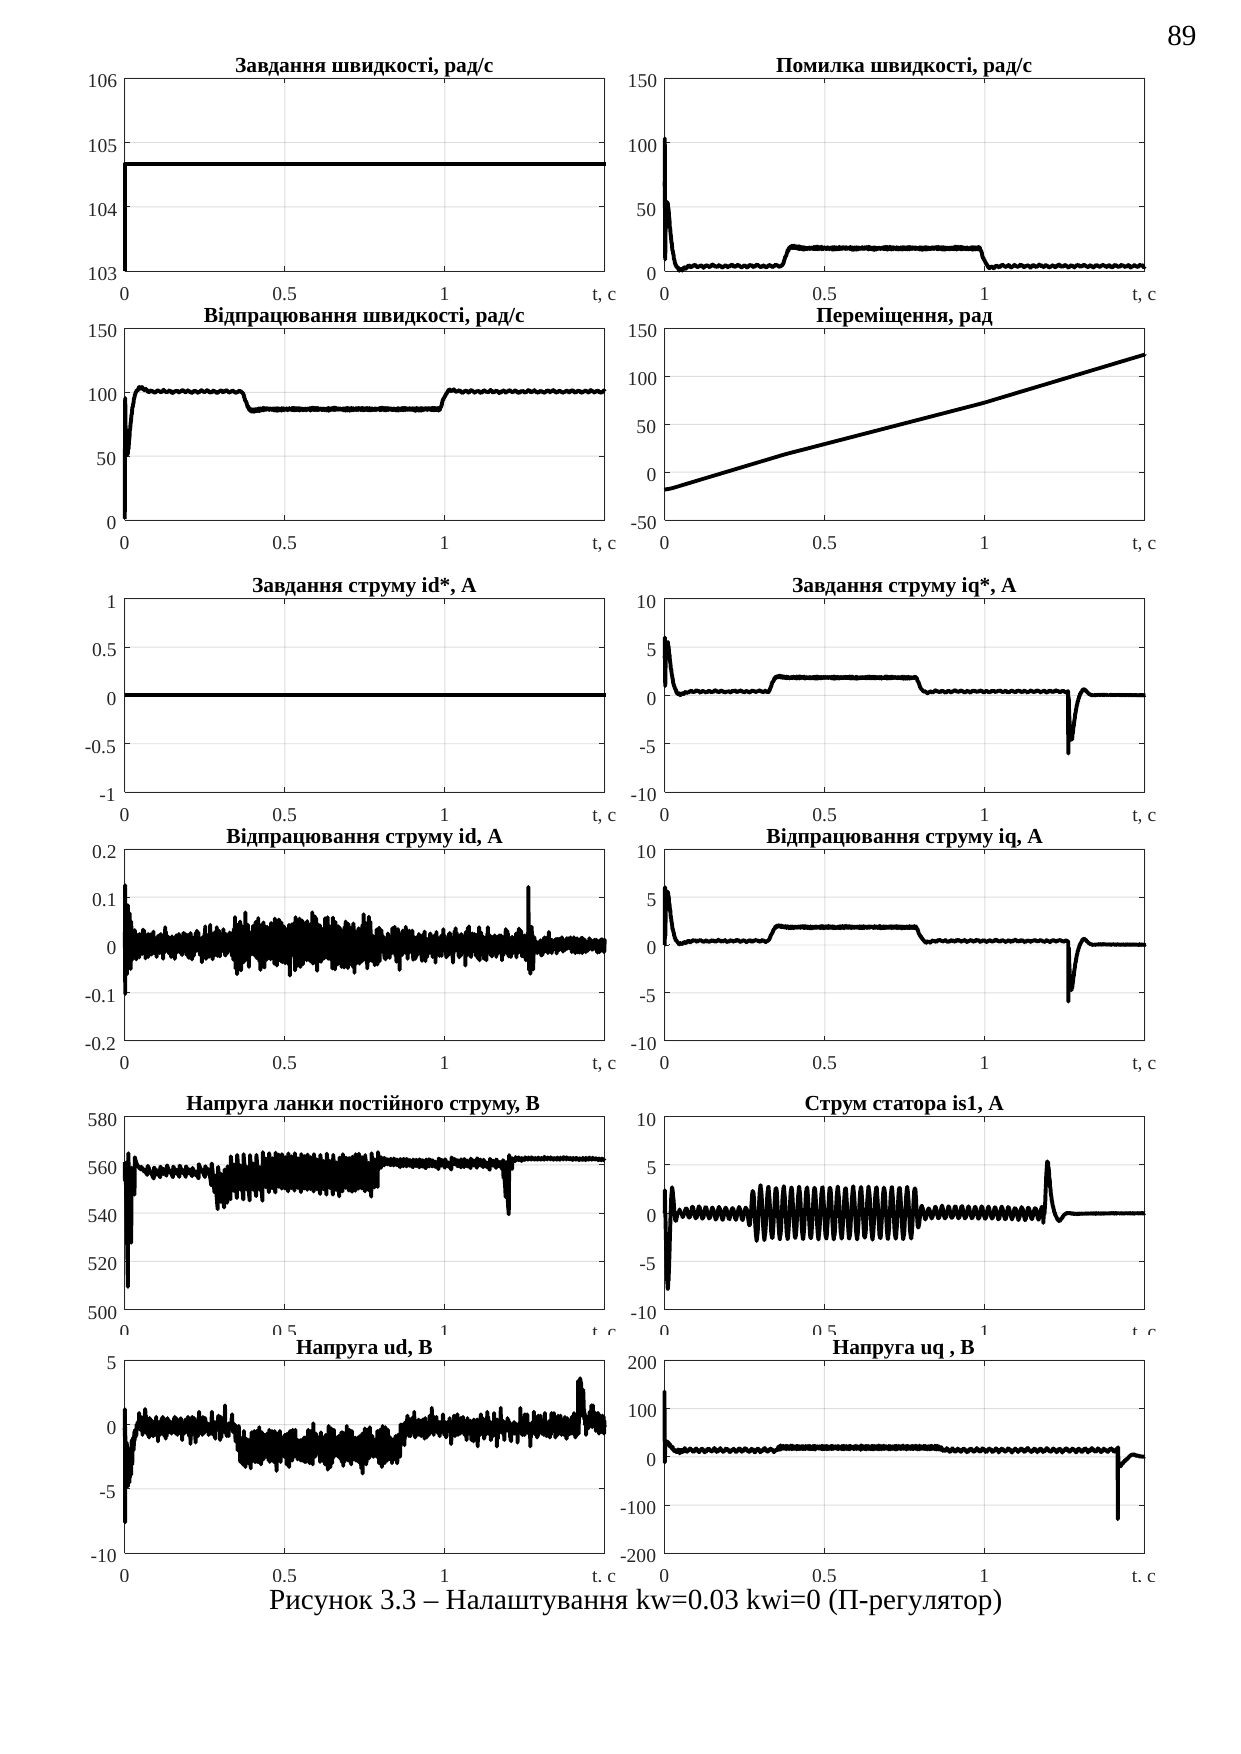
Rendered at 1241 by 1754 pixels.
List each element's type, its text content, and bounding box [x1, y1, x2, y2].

text Рисунок 3.3 – Налаштування kw=0.03 kwi=0 (П-регулятор) [75, 1582, 1196, 1615]
